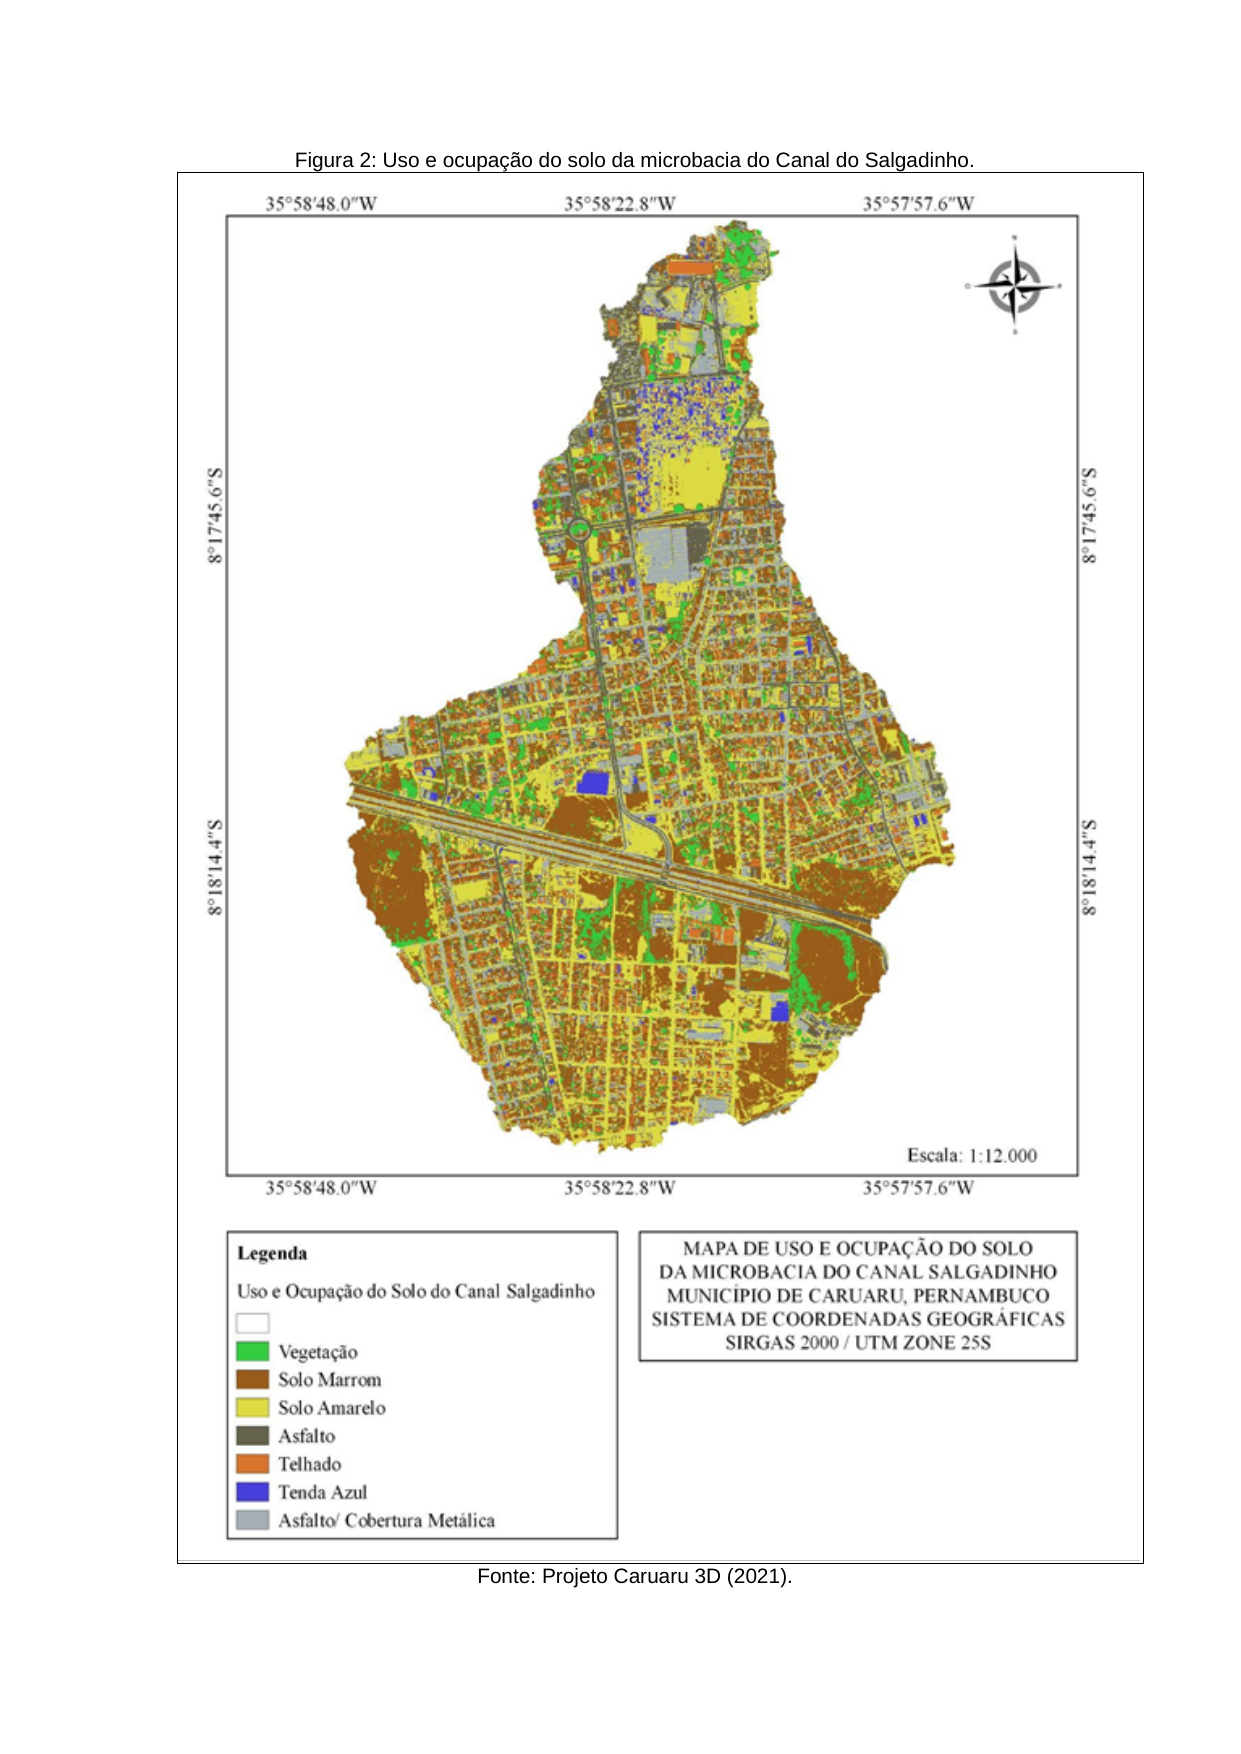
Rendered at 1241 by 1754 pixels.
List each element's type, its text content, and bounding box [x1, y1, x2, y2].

text Figura 2: Uso e ocupação do solo da microbacia do Canal do Salgadinho. [177, 148, 1093, 172]
text Fonte: Projeto Caruaru 3D (2021). [177, 1564, 1093, 1588]
picture [178, 173, 1143, 1563]
